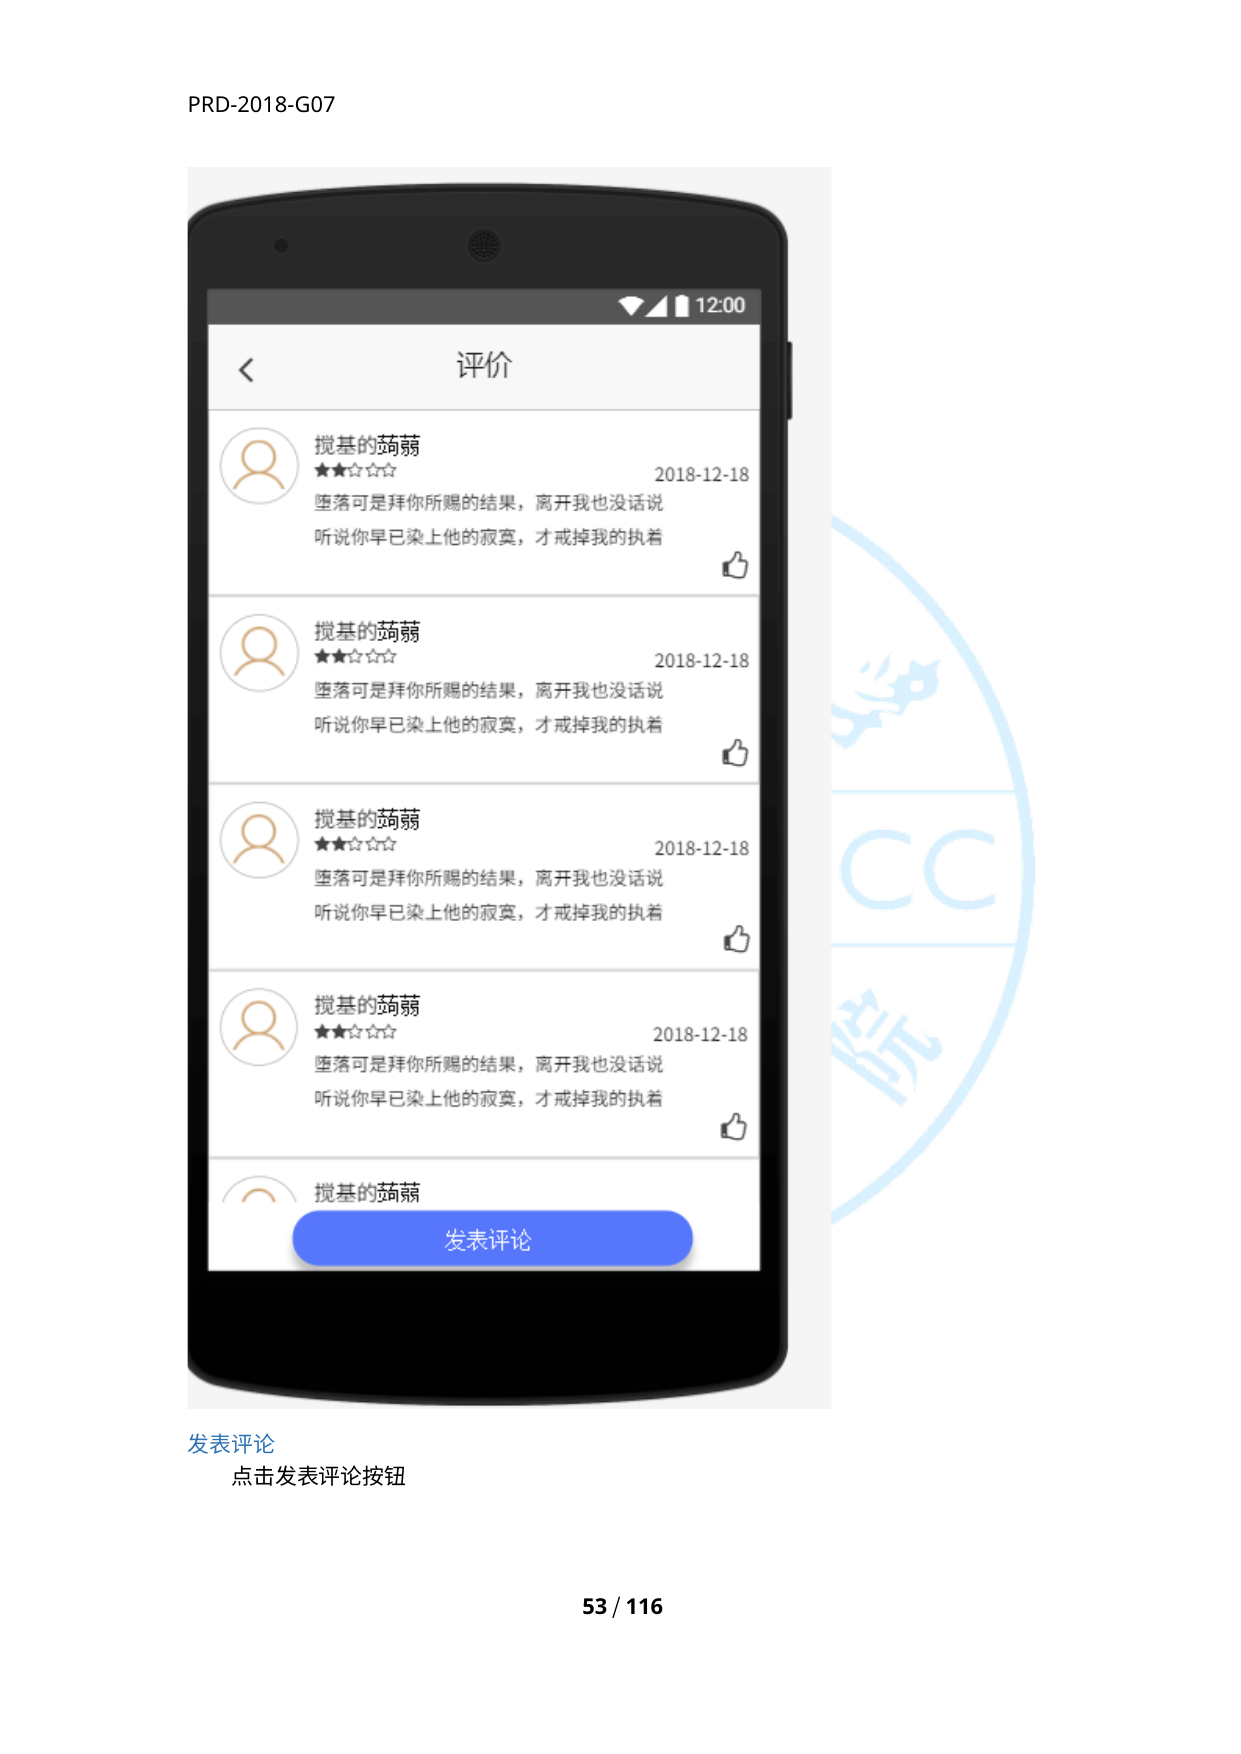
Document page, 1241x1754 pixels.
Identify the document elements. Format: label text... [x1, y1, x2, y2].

picture [187, 167, 832, 1409]
text 点击发表评论按钮 [187, 1459, 1053, 1491]
subtitle 发表评论 [187, 1426, 1053, 1459]
